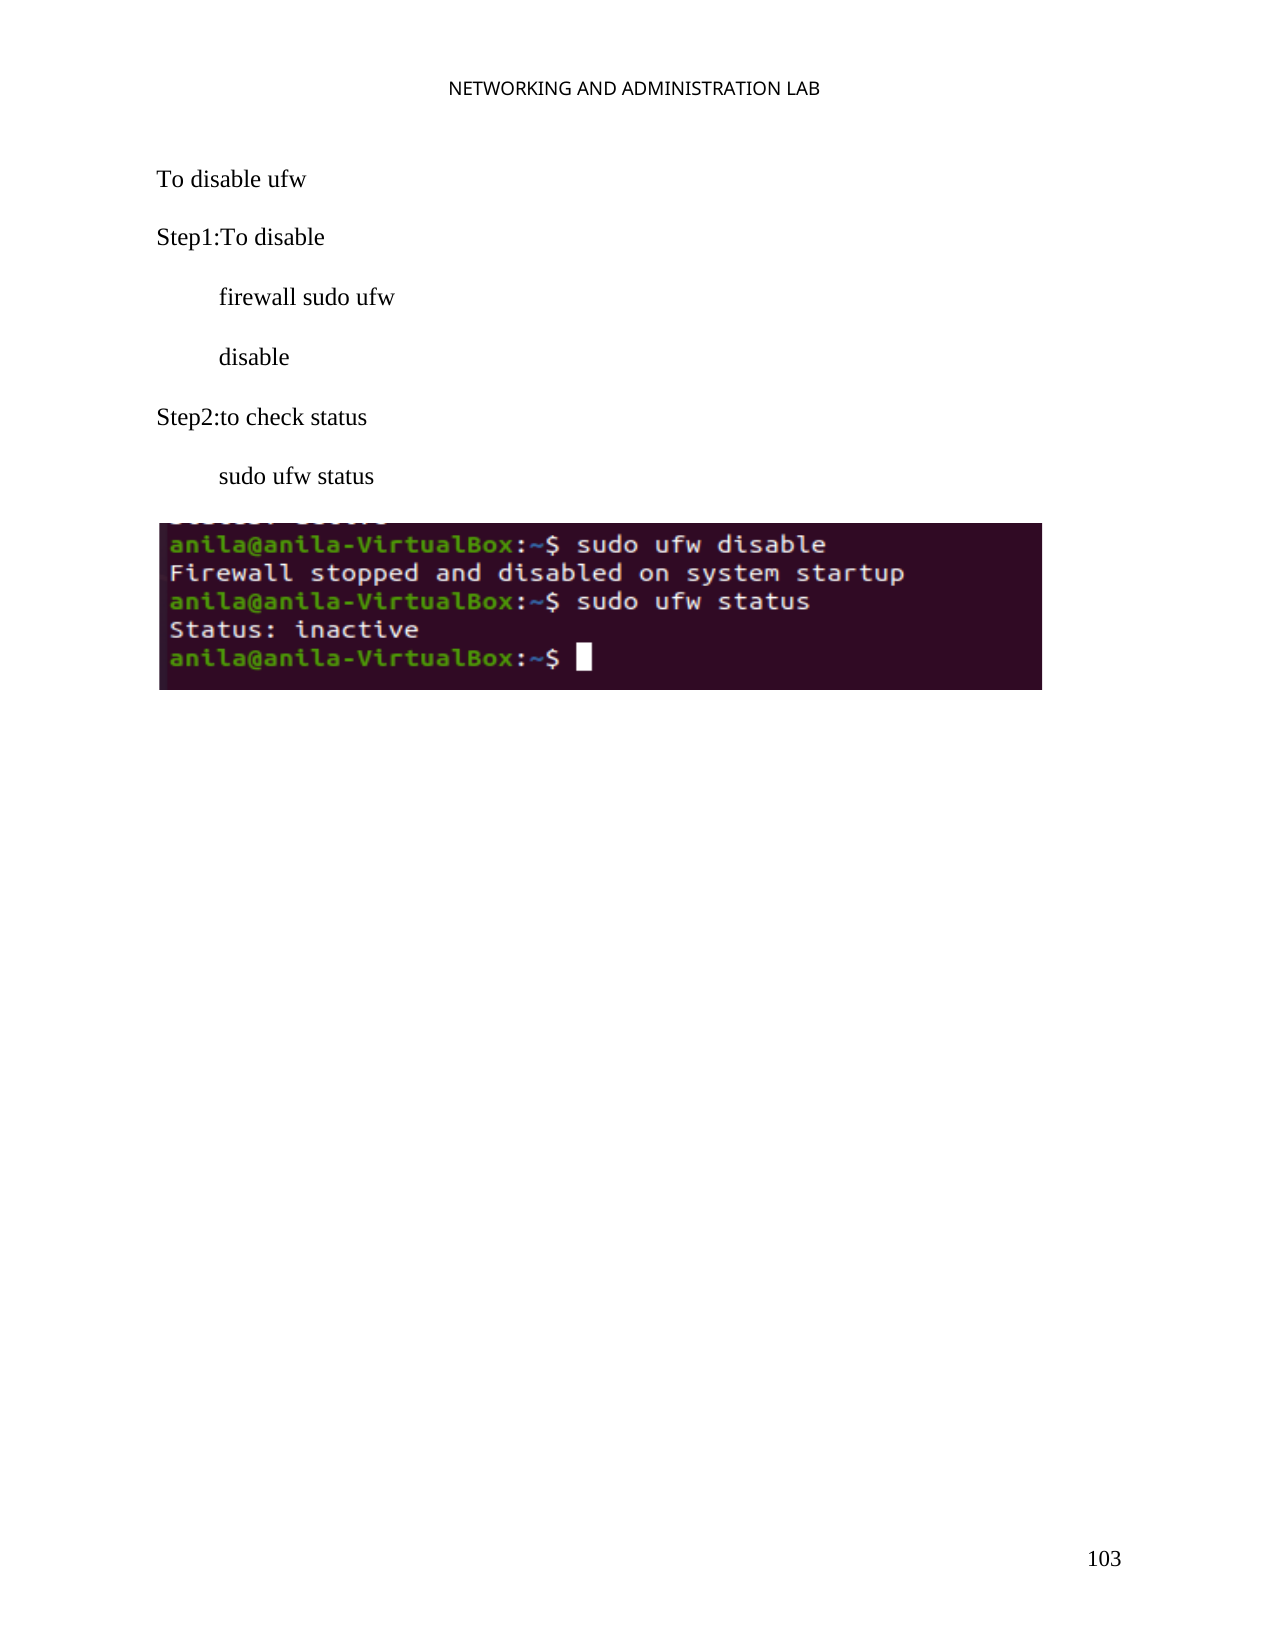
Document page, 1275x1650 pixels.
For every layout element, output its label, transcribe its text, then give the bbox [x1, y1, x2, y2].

text Step1:To disable firewall sudo ufw disable [156, 222, 408, 371]
text To disable ufw [156, 164, 1275, 192]
picture [159, 523, 1043, 690]
text Step2:to check status sudo ufw status [156, 402, 375, 490]
